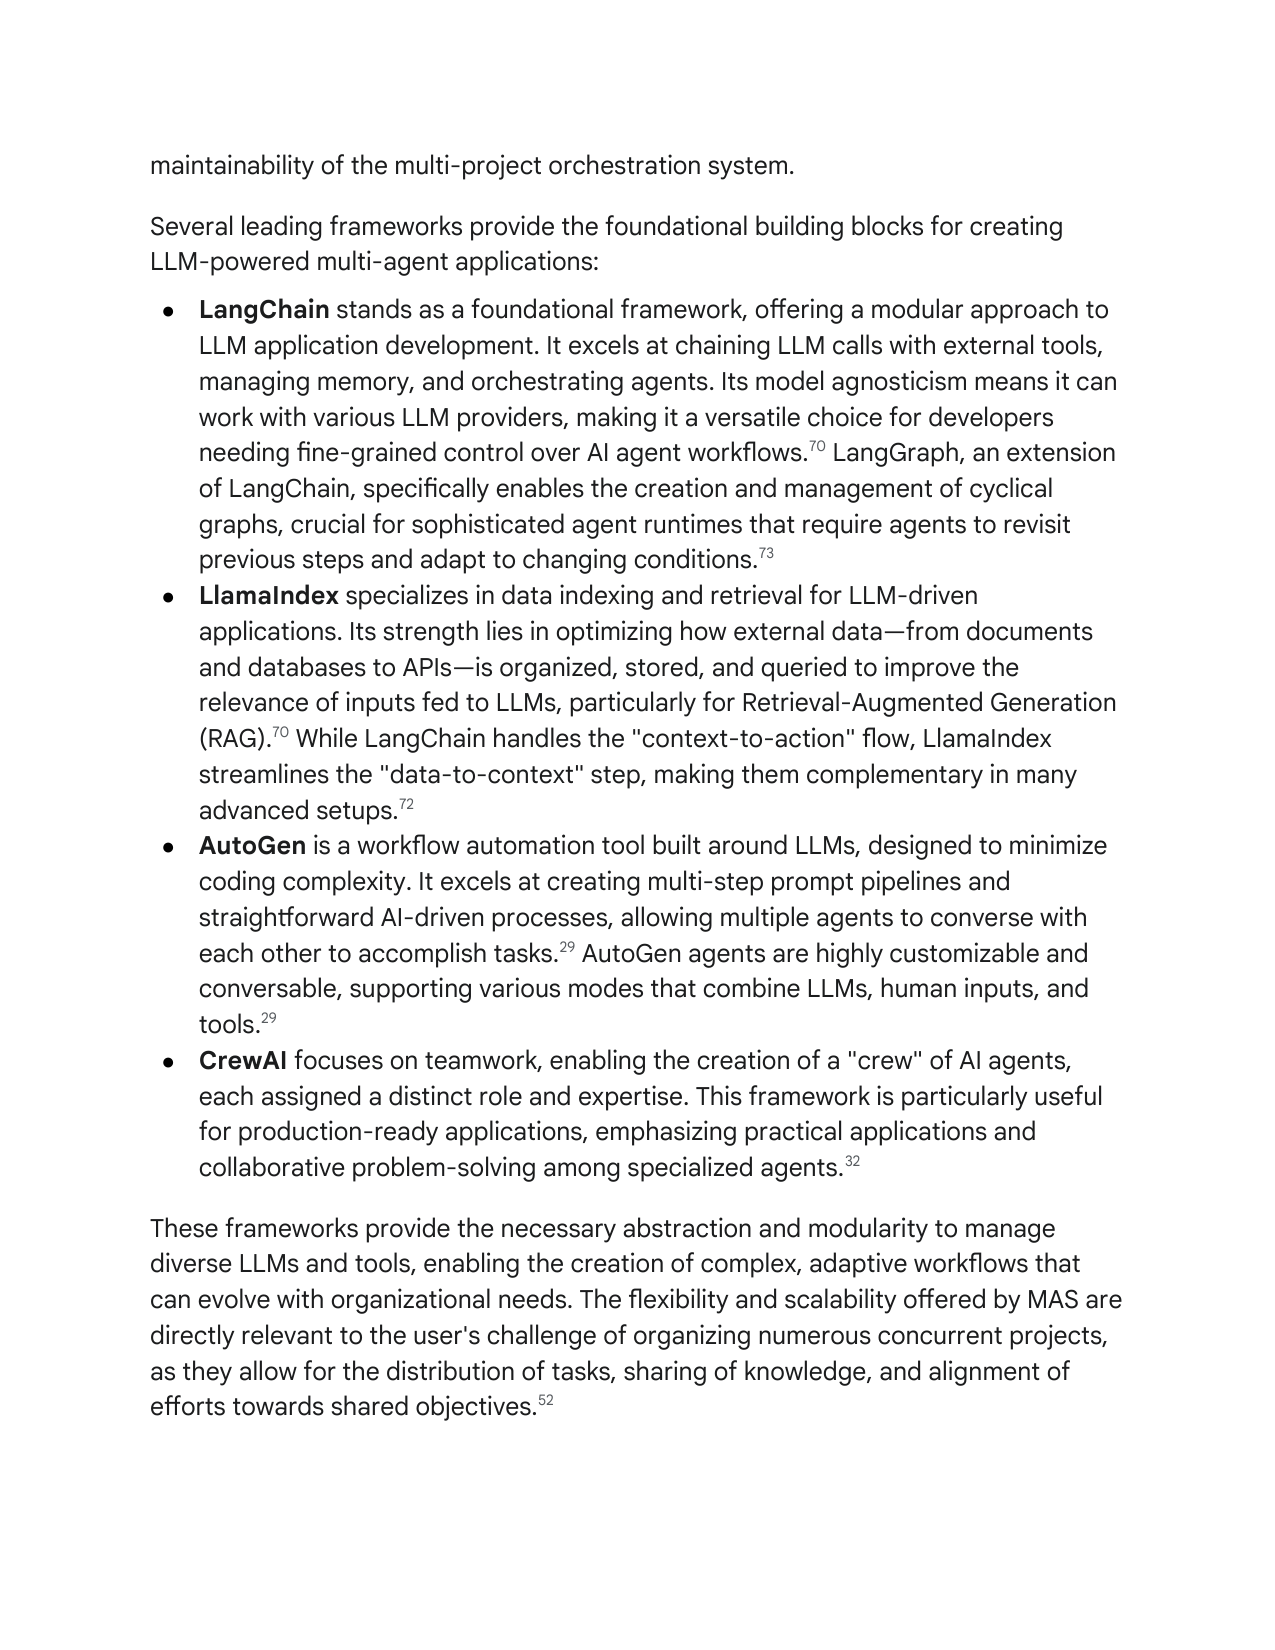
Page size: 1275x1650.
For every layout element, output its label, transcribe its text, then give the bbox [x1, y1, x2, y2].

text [150, 150, 1125, 181]
text Several leading frameworks provide the foundational building blocks for creating LLM-powered multi-agent applications: [150, 211, 1125, 278]
list LangChain stands as a foundational framework, offering a modular approach to LLM application development. It excels at chaining LLM calls with external tools, managing memory, and orchestrating agents. Its model agnosticism means it can work with various LLM providers, making it a versatile choice for developers needing fine-grained control over AI agent workflows.70 LangGraph, an extension of LangChain, specifically enables the creation and management of cyclical graphs, crucial for sophisticated agent runtimes that require agents to revisit previous steps and adapt to changing conditions.73 [161, 295, 1125, 576]
list AutoGen is a workflow automation tool built around LLMs, designed to minimize coding complexity. It excels at creating multi-step prompt pipelines and straightforward AI-driven processes, allowing multiple agents to converse with each other to accomplish tasks.29 AutoGen agents are highly customizable and conversable, supporting various modes that combine LLMs, human inputs, and tools.29 [161, 831, 1125, 1041]
text These frameworks provide the necessary abstraction and modularity to manage diverse LLMs and tools, enabling the creation of complex, adaptive workflows that can evolve with organizational needs. The flexibility and scalability offered by MAS are directly relevant to the user's challenge of organizing numerous concurrent projects, as they allow for the distribution of tasks, sharing of knowledge, and alignment of efforts towards shared objectives.52 [150, 1213, 1125, 1423]
list CrewAI focuses on teamwork, enabling the creation of a "crew" of AI agents, each assigned a distinct role and expertise. This framework is particularly useful for production-ready applications, emphasizing practical applications and collaborative problem-solving among specialized agents.32 [161, 1045, 1125, 1183]
list LlamaIndex specializes in data indexing and retrieval for LLM-driven applications. Its strength lies in optimizing how external data—from documents and databases to APIs—is organized, stored, and queried to improve the relevance of inputs fed to LLMs, particularly for Retrieval-Augmented Generation (RAG).70 While LangChain handles the "context-to-action" flow, LlamaIndex streamlines the "data-to-context" step, making them complementary in many advanced setups.72 [161, 581, 1125, 826]
